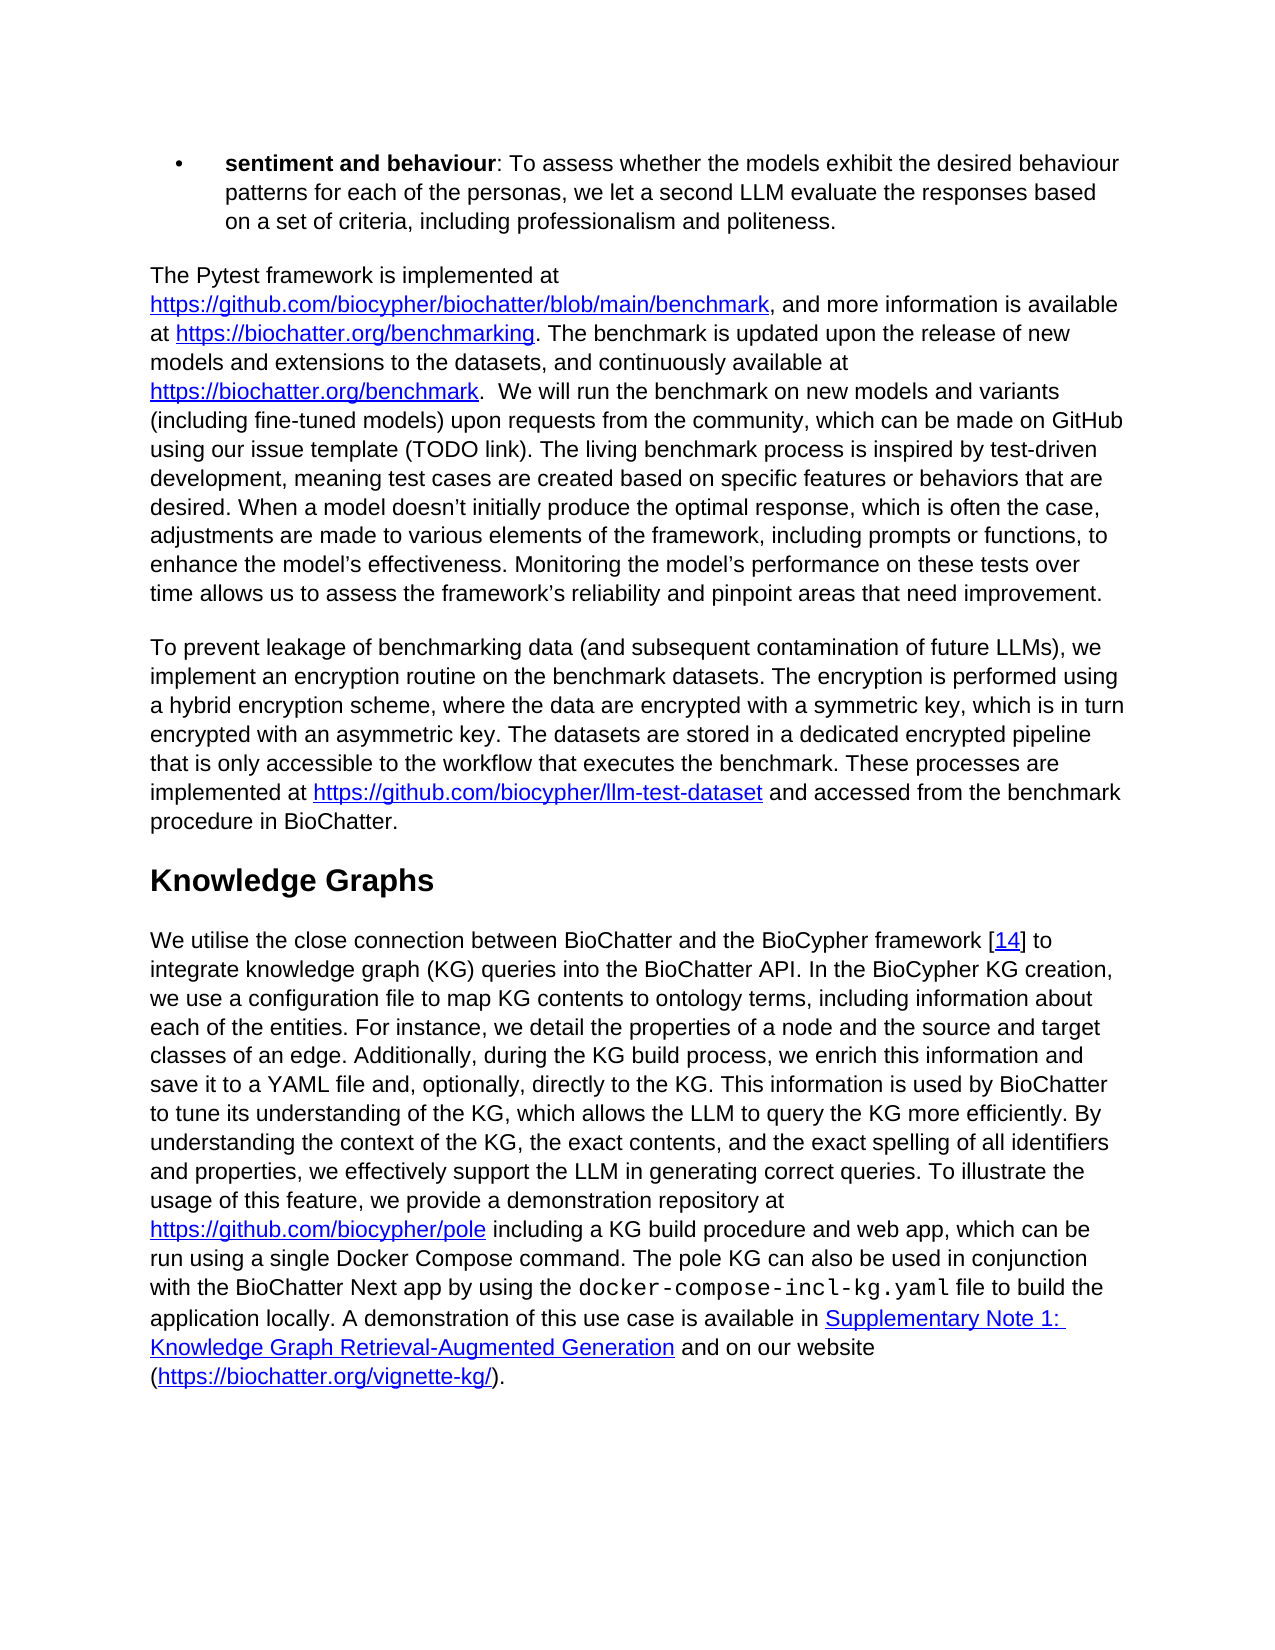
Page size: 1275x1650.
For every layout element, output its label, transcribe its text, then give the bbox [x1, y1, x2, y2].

text We utilise the close connection between BioChatter and the BioCypher framework [14] to integrate knowledge graph (KG) queries into the BioChatter API. In the BioCypher KG creation, we use a configuration file to map KG contents to ontology terms, including information about each of the entities. For instance, we detail the properties of a node and the source and target classes of an edge. Additionally, during the KG build process, we enrich this information and save it to a YAML file and, optionally, directly to the KG. This information is used by BioChatter to tune its understanding of the KG, which allows the LLM to query the KG more efficiently. By understanding the context of the KG, the exact contents, and the exact spelling of all identifiers and properties, we effectively support the LLM in generating correct queries. To illustrate the usage of this feature, we provide a demonstration repository at https://github.com/biocypher/pole including a KG build procedure and web app, which can be run using a single Docker Compose command. The pole KG can also be used in conjunction with the BioChatter Next app by using the docker-compose-incl-kg.yaml file to build the application locally. A demonstration of this use case is available in Supplementary Note 1: Knowledge Graph Retrieval-Augmented Generation and on our website (https://biochatter.org/vignette-kg/). [150, 927, 1125, 1389]
subtitle Knowledge Graphs [150, 862, 1125, 898]
text To prevent leakage of benchmarking data (and subsequent contamination of future LLMs), we implement an encryption routine on the benchmark datasets. The encryption is performed using a hybrid encryption scheme, where the data are encrypted with a symmetric key, which is in turn encrypted with an asymmetric key. The datasets are stored in a dedicated encrypted pipeline that is only accessible to the workflow that executes the benchmark. These processes are implemented at https://github.com/biocypher/llm-test-dataset and accessed from the benchmark procedure in BioChatter. [150, 634, 1125, 834]
text The Pytest framework is implemented at https://github.com/biocypher/biochatter/blob/main/benchmark, and more information is available at https://biochatter.org/benchmarking. The benchmark is updated upon the release of new models and extensions to the datasets, and continuously available at https://biochatter.org/benchmark. We will run the benchmark on new models and variants (including fine-tuned models) upon requests from the community, which can be made on GitHub using our issue template (TODO link). The living benchmark process is inspired by test-driven development, meaning test cases are created based on specific features or behaviors that are desired. When a model doesn’t initially produce the optimal response, which is often the case, adjustments are made to various elements of the framework, including prompts or functions, to enhance the model’s effectiveness. Monitoring the model’s performance on these tests over time allows us to assess the framework’s reliability and pinpoint areas that need improvement. [150, 262, 1125, 607]
list sentiment and behaviour: To assess whether the models exhibit the desired behaviour patterns for each of the personas, we let a second LLM evaluate the responses based on a set of criteria, including professionalism and politeness. [175, 150, 1125, 234]
